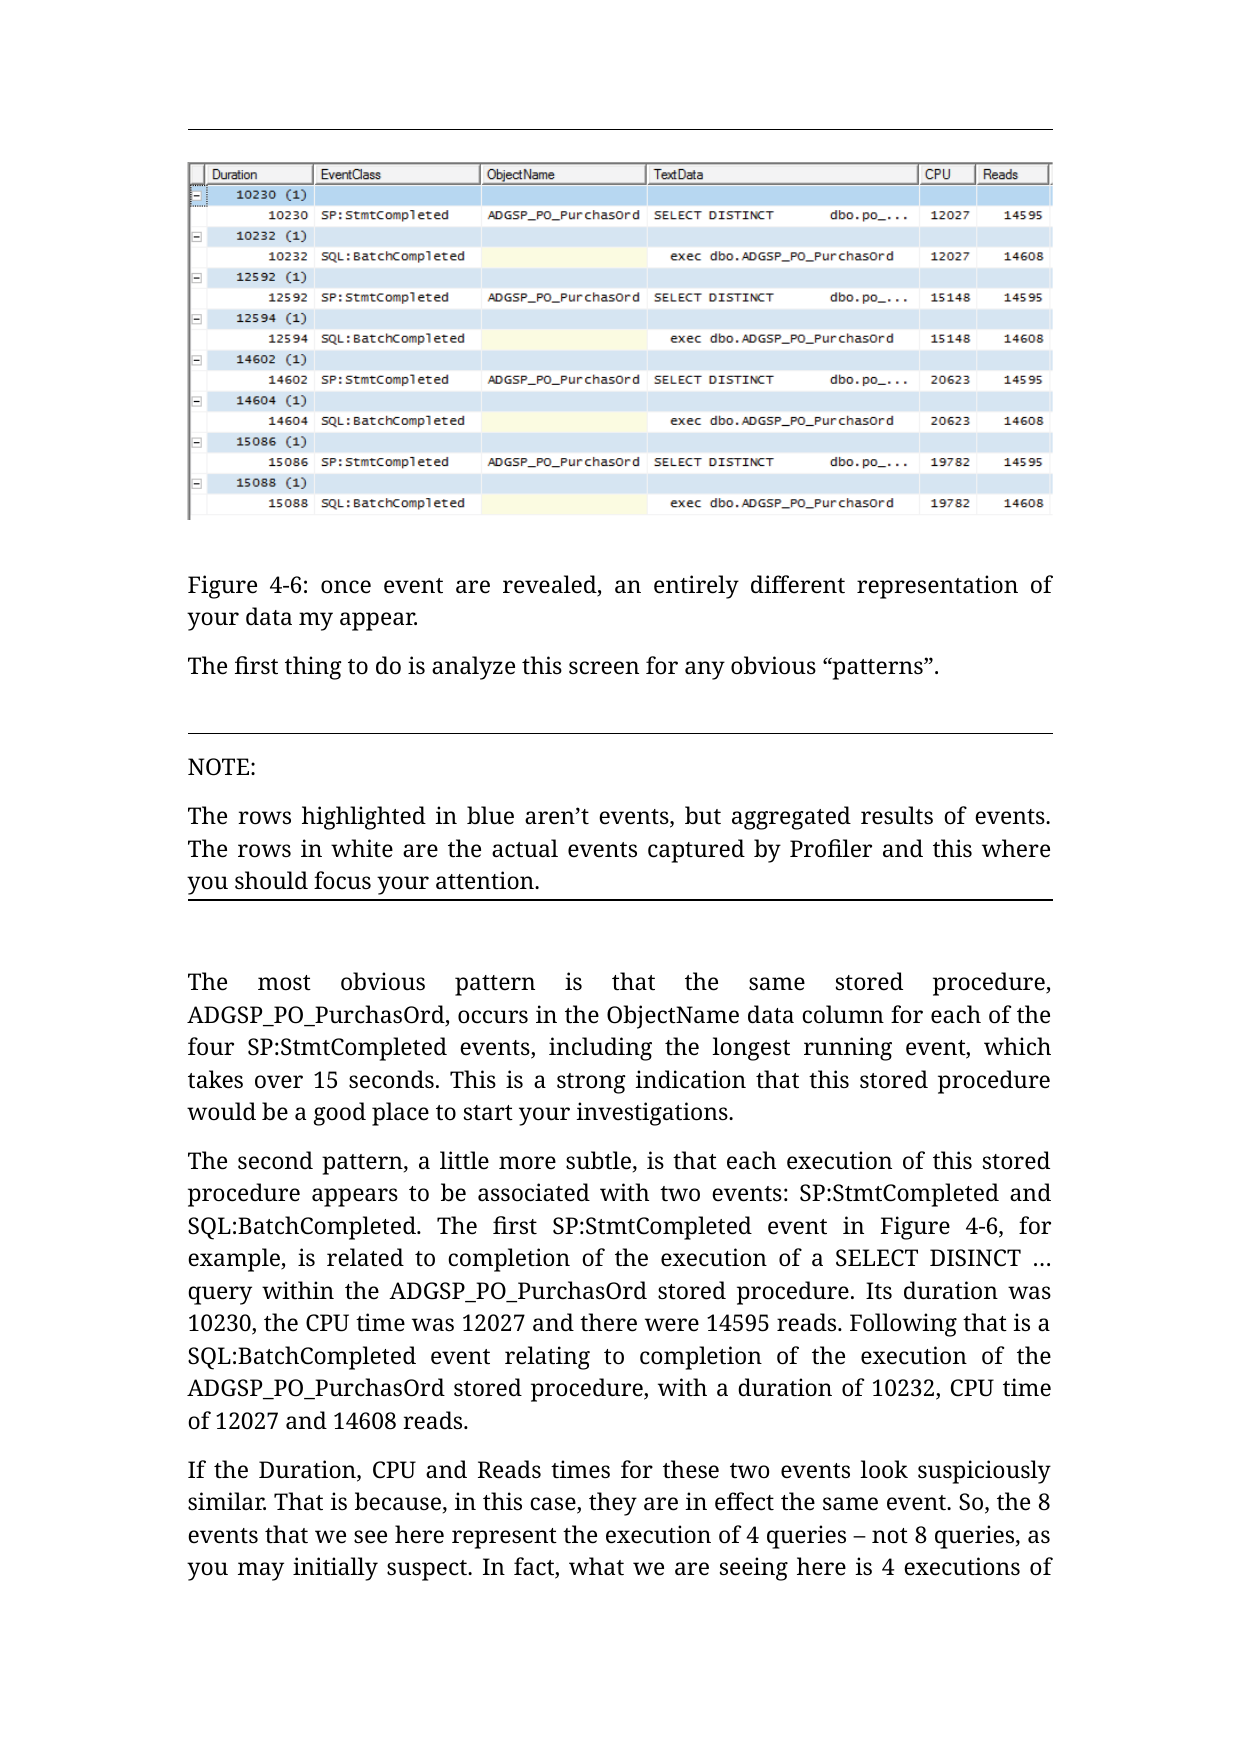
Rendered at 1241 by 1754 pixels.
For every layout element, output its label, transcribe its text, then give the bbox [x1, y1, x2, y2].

text NOTE: [187, 751, 1053, 783]
text The first thing to do is analyze this screen for any obvious “patterns”. [187, 649, 1053, 682]
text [187, 1453, 1053, 1583]
text Figure 4-6: once event are revealed, an entirely different representation of your data my appear. [187, 568, 1053, 633]
text The most obvious pattern is that the same stored procedure, ADGSP_PO_PurchasOrd, occurs in the ObjectName data column for each of the four SP:StmtCompleted events, including the longest running event, which takes over 15 seconds. This is a strong indication that this stored procedure would be a good place to start your investigations. [187, 966, 1053, 1128]
text The second pattern, a little more subtle, is that each execution of this stored procedure appears to be associated with two events: SP:StmtCompleted and SQL:BatchCompleted. The first SP:StmtCompleted event in Figure 4-6, for example, is related to completion of the execution of a SELECT DISINCT … query within the ADGSP_PO_PurchasOrd stored procedure. Its duration was 10230, the CPU time was 12027 and there were 14595 reads. Following that is a SQL:BatchCompleted event relating to completion of the execution of the ADGSP_PO_PurchasOrd stored procedure, with a duration of 10232, CPU time of 12027 and 14608 reads. [187, 1144, 1053, 1437]
text The rows highlighted in blue aren’t events, but aggregated results of events. The rows in white are the actual events captured by Profiler and this where you should focus your attention. [187, 799, 1053, 901]
